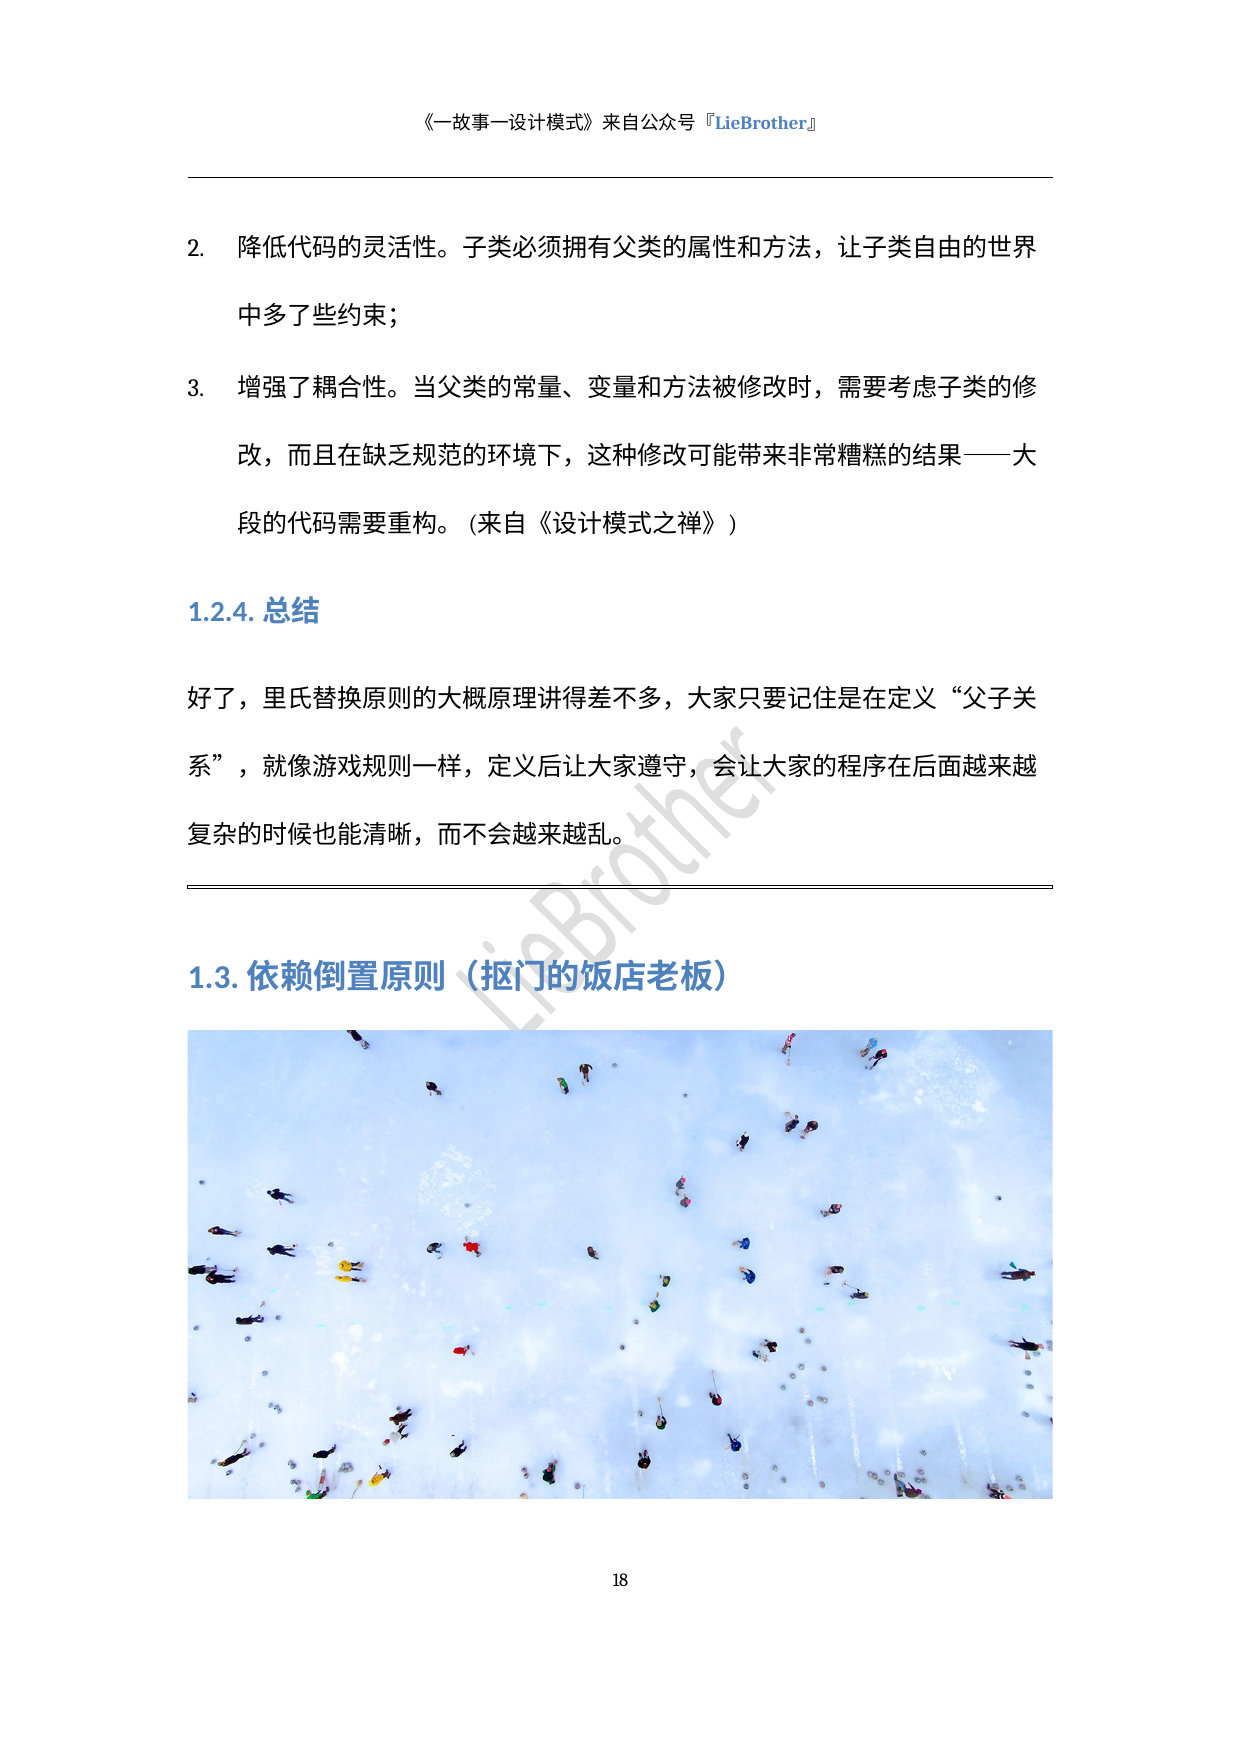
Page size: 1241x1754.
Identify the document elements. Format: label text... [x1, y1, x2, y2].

subtitle 1.2.4. 总结 [187, 576, 1053, 644]
list 降低代码的灵活性。子类必须拥有父类的属性和方法，让子类自由的世界中多了些约束； [187, 212, 1053, 348]
list 增强了耦合性。当父类的常量、变量和方法被修改时，需要考虑子类的修改，而且在缺乏规范的环境下，这种修改可能带来非常糟糕的结果——大段的代码需要重构。 (来自《设计模式之禅》) [187, 352, 1053, 555]
subtitle 1.3. 依赖倒置原则（抠门的饭店老板） [187, 940, 1053, 1008]
picture [187, 1030, 1053, 1499]
text 好了，里氏替换原则的大概原理讲得差不多，大家只要记住是在定义“父子关系”，就像游戏规则一样，定义后让大家遵守，会让大家的程序在后面越来越复杂的时候也能清晰，而不会越来越乱。 [187, 663, 1053, 867]
